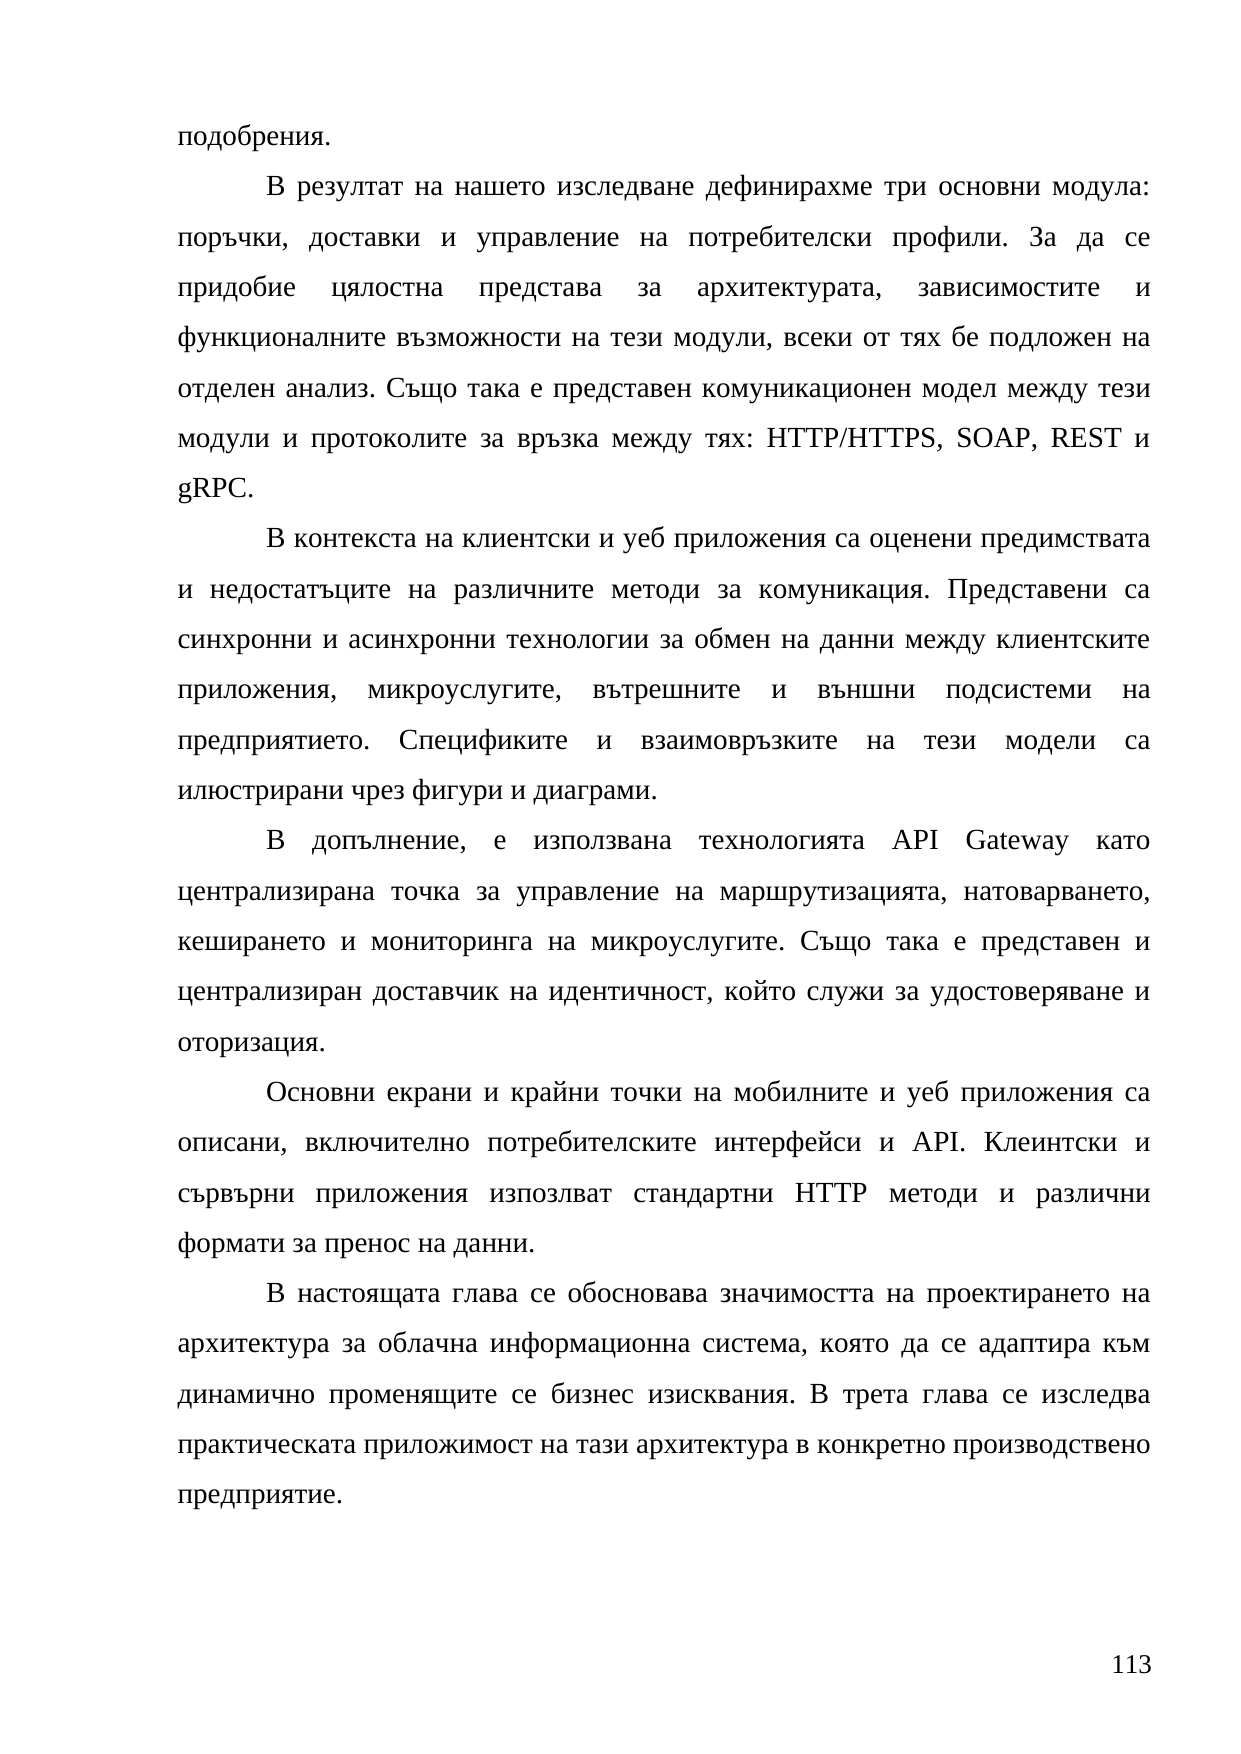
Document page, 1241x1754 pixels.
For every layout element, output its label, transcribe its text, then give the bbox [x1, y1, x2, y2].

text Основни екрани и крайни точки на мобилните и уеб приложения са описани, включително потребителските интерфейси и API. Клеинтски и сървърни приложения изпозлват стандартни HTTP методи и различни формати за пренос на данни. [177, 1074, 1152, 1258]
text В контекста на клиентски и уеб приложения са оценени предимствата и недостатъците на различните методи за комуникация. Представени са синхронни и асинхронни технологии за обмен на данни между клиентските приложения, микроуслугите, вътрешните и външни подсистеми на предприятието. Спецификите и взаимовръзките на тези модели са илюстрирани чрез фигури и диаграми. [177, 521, 1152, 806]
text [177, 118, 1152, 152]
text В настоящата глава се обосновава значимостта на проектирането на архитектура за облачна информационна система, която да се адаптира към динамично променящите се бизнес изисквания. В трета глава се изследва практическата приложимост на тази архитектура в конкретно производствено предприятие. [177, 1275, 1152, 1510]
text В резултат на нашето изследване дефинирахме три основни модула: поръчки, доставки и управление на потребителски профили. За да се придобие цялостна представа за архитектурата, зависимостите и функционалните възможности на тези модули, всеки от тях бе подложен на отделен анализ. Също така е представен комуникационен модел между тези модули и протоколите за връзка между тях: HTTP/HTTPS, SOAP, REST и gRPC. [177, 168, 1152, 504]
text В допълнение, е използвана технологията API Gateway като централизирана точка за управление на маршрутизацията, натоварването, кеширането и мониторинга на микроуслугите. Също така е представен и централизиран доставчик на идентичност, който служи за удостоверяване и оторизация. [177, 822, 1152, 1057]
